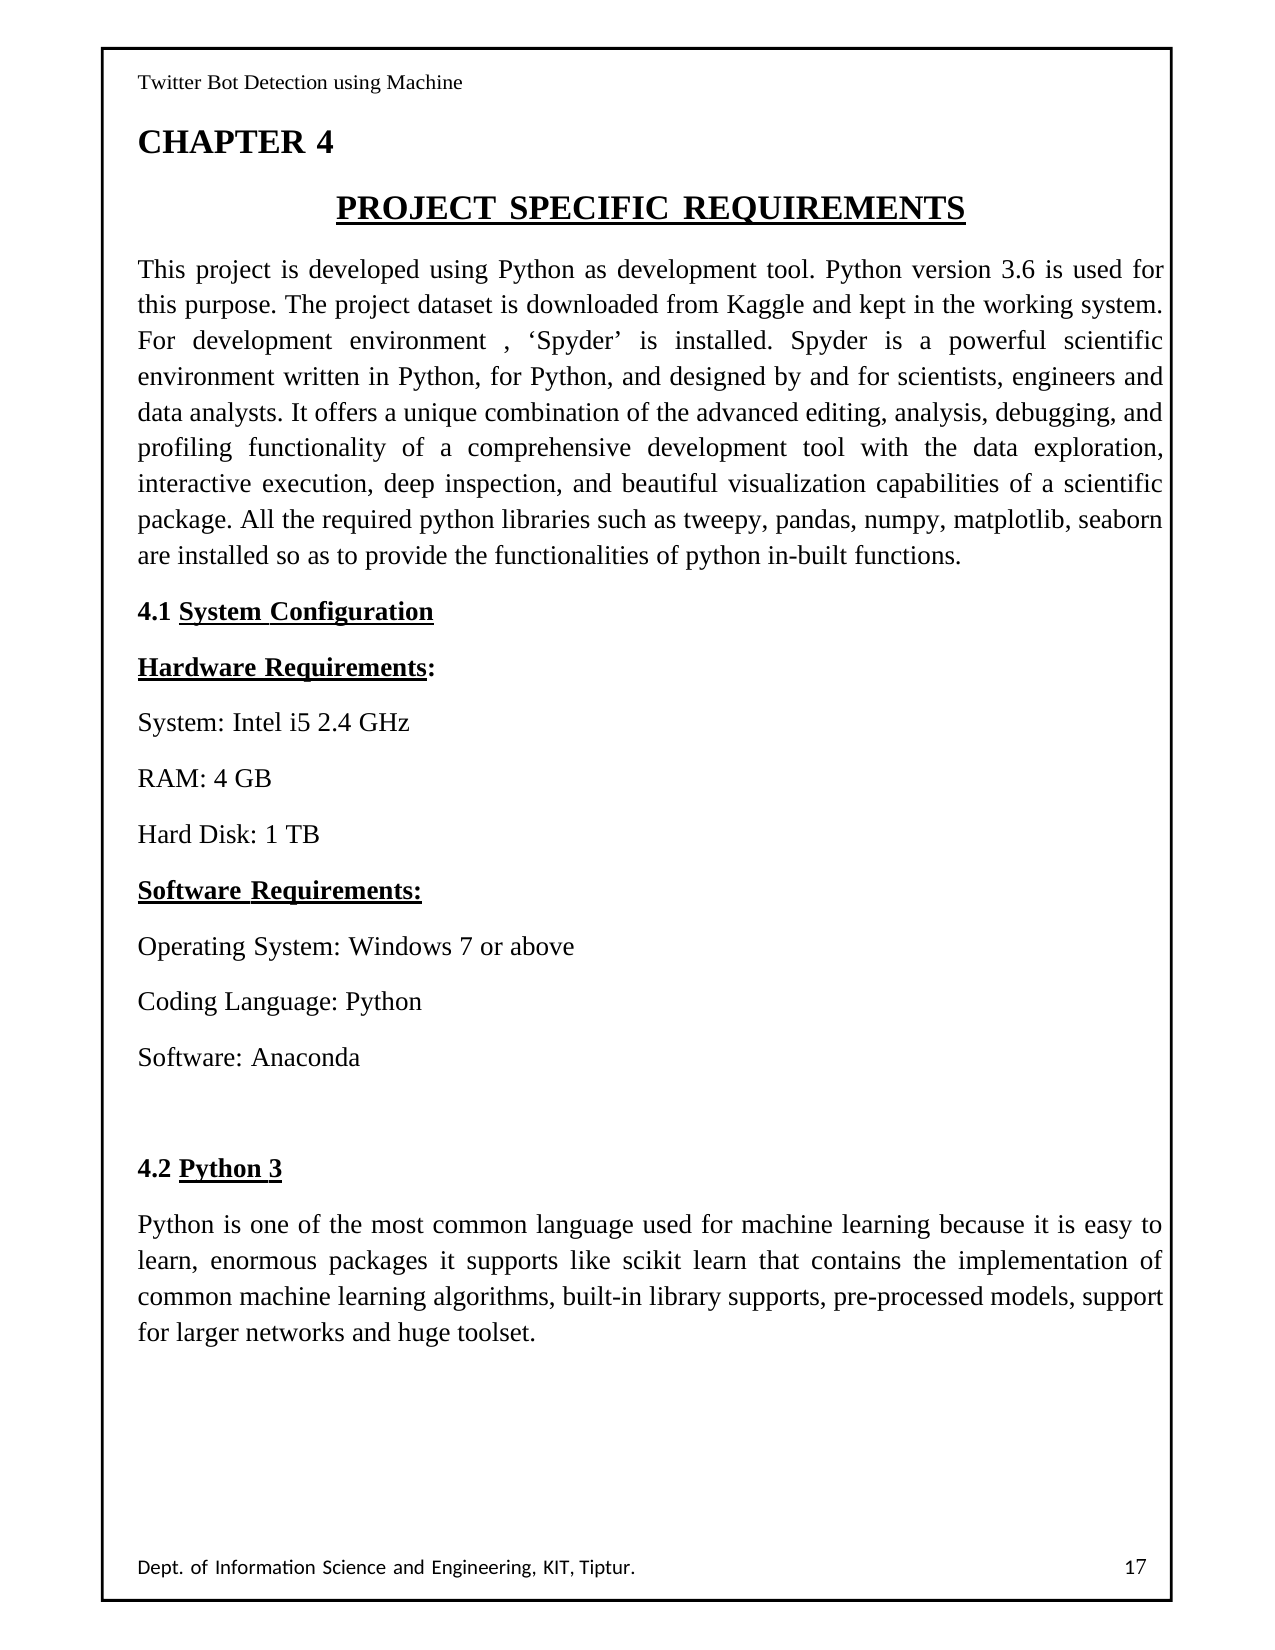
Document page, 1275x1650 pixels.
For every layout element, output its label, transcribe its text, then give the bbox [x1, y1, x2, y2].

text CHAPTER 4 [137, 121, 1177, 161]
text Hard Disk: 1 TB [137, 818, 1177, 849]
text System: Intel i5 2.4 GHz RAM: 4 GB [137, 706, 412, 793]
text PROJECT SPECIFIC REQUIREMENTS [135, 187, 1166, 227]
text Software: Anaconda [137, 1041, 1177, 1072]
text This project is developed using Python as development tool. Python version 3.6 is used for this purpose. The project dataset is downloaded from Kaggle and kept in the working system. For development environment , ‘Spyder’ is installed. Spyder is a powerful scientific environment written in Python, for Python, and designed by and for scientists, engineers and data analysts. It offers a unique combination of the advanced editing, analysis, debugging, and profiling functionality of a comprehensive development tool with the data exploration, interactive execution, deep inspection, and beautiful visualization capabilities of a scientific package. All the required python libraries such as tweepy, pandas, numpy, matplotlib, seaborn are installed so as to provide the functionalities of python in-built functions. [137, 253, 1164, 570]
subtitle System Configuration Hardware Requirements: [137, 596, 438, 682]
subtitle Software Requirements: [137, 874, 1177, 905]
text Operating System: Windows 7 or above Coding Language: Python [137, 930, 623, 1016]
subtitle Python 3 [137, 1152, 1177, 1184]
text Python is one of the most common language used for machine learning because it is easy to learn, enormous packages it supports like scikit learn that contains the implementation of common machine learning algorithms, built-in library supports, pre-processed models, support for larger networks and huge toolset. [137, 1208, 1164, 1347]
